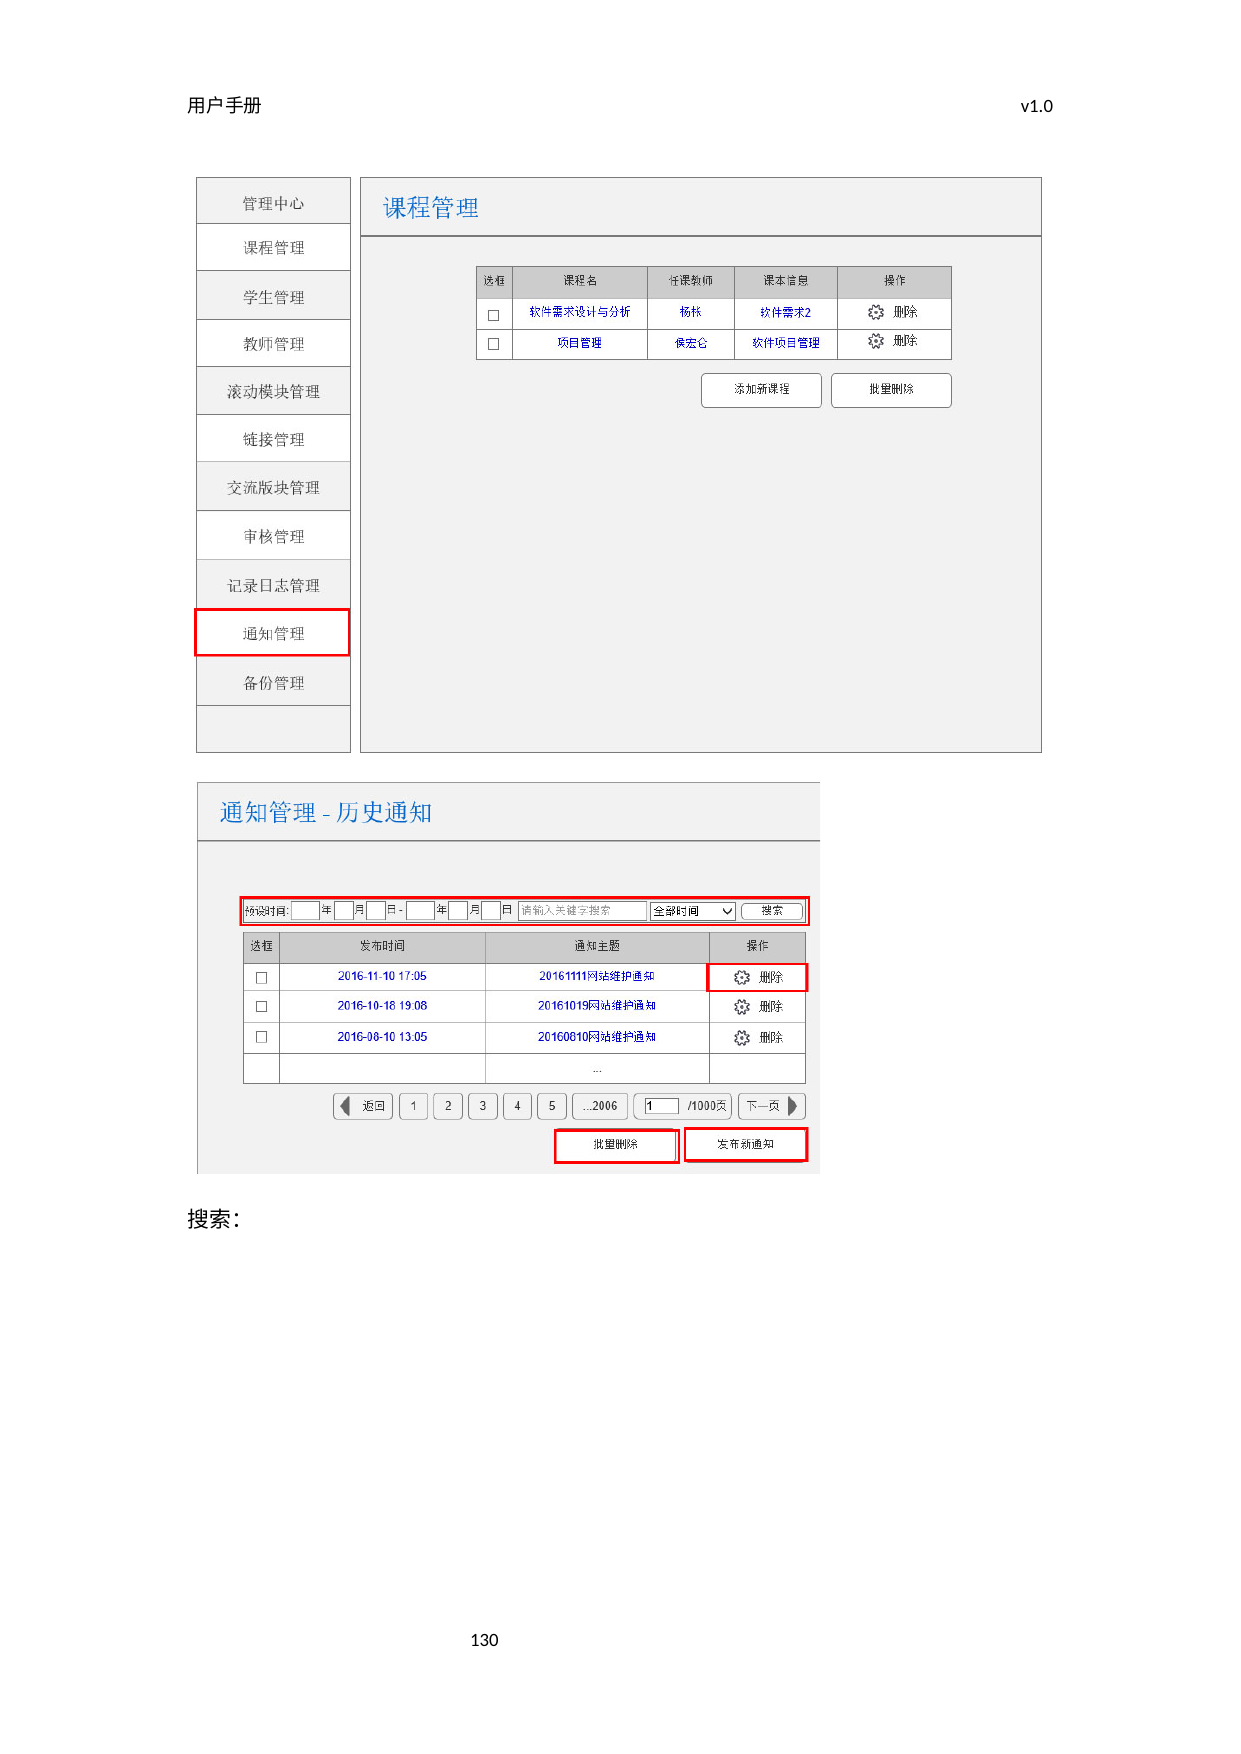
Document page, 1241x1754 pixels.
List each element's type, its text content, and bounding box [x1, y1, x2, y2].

text 搜索： [187, 1202, 1053, 1234]
picture [187, 779, 821, 1174]
picture [187, 162, 1053, 766]
